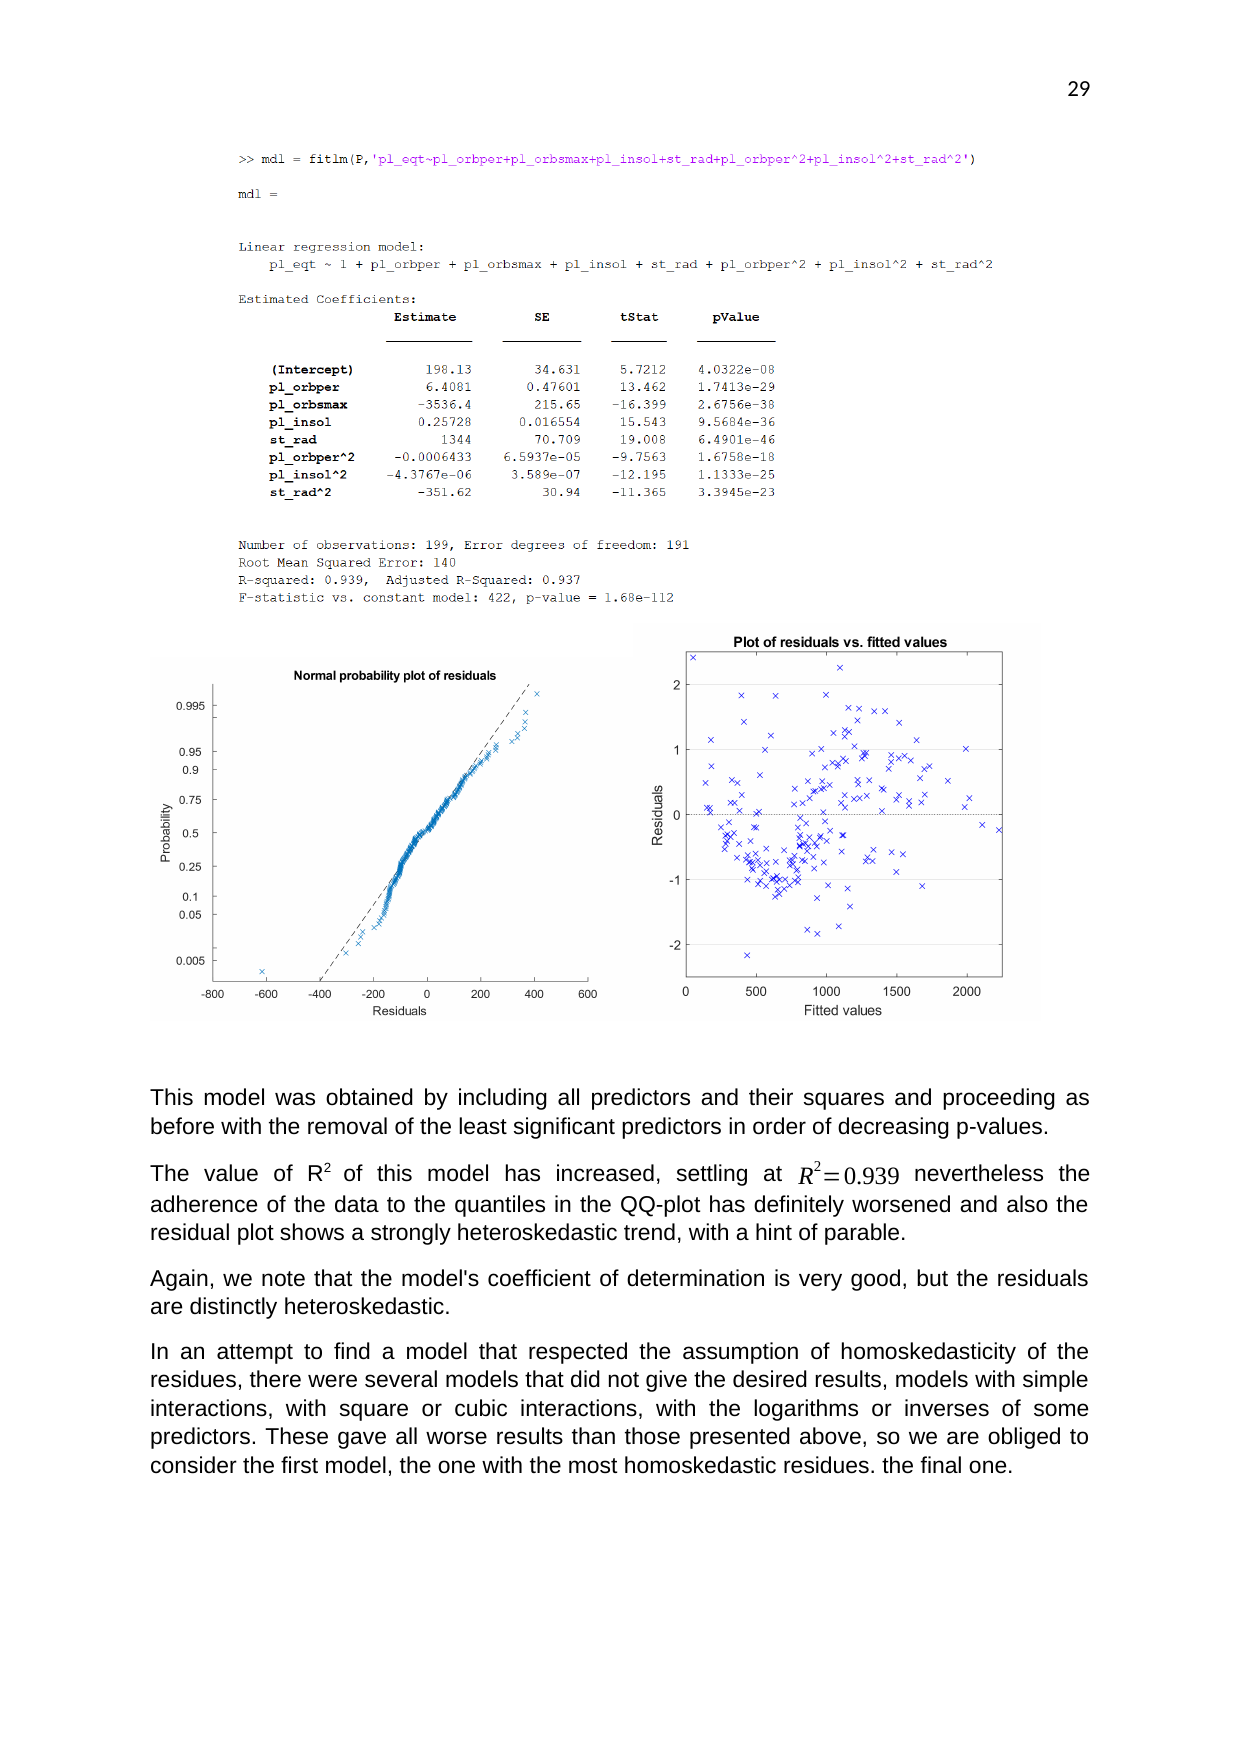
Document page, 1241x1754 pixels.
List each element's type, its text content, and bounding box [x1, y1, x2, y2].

picture [236, 150, 1005, 605]
picture [150, 623, 1041, 1021]
text Again, we note that the model's coefficient of determination is very good, but the residuals are distinctly heteroskedastic. [150, 1264, 1090, 1319]
text This model was obtained by including all predictors and their squares and proceeding as before with the removal of the least significant predictors in order of decreasing p-values. [150, 1084, 1090, 1139]
text In an attempt to find a model that respected the assumption of homoskedasticity of the residues, there were several models that did not give the desired results, models with simple interactions, with square or cubic interactions, with the logarithms or inverses of some predictors. These gave all worse results than those presented above, so we are obliged to consider the first model, the one with the most homoskedastic residues. the final one. [150, 1338, 1090, 1478]
text The value of R2 of this model has increased, settling at nevertheless the adherence of the data to the quantiles in the QQ-plot has definitely worsened and also the residual plot shows a strongly heteroskedastic trend, with a hint of parable. [150, 1158, 1090, 1246]
